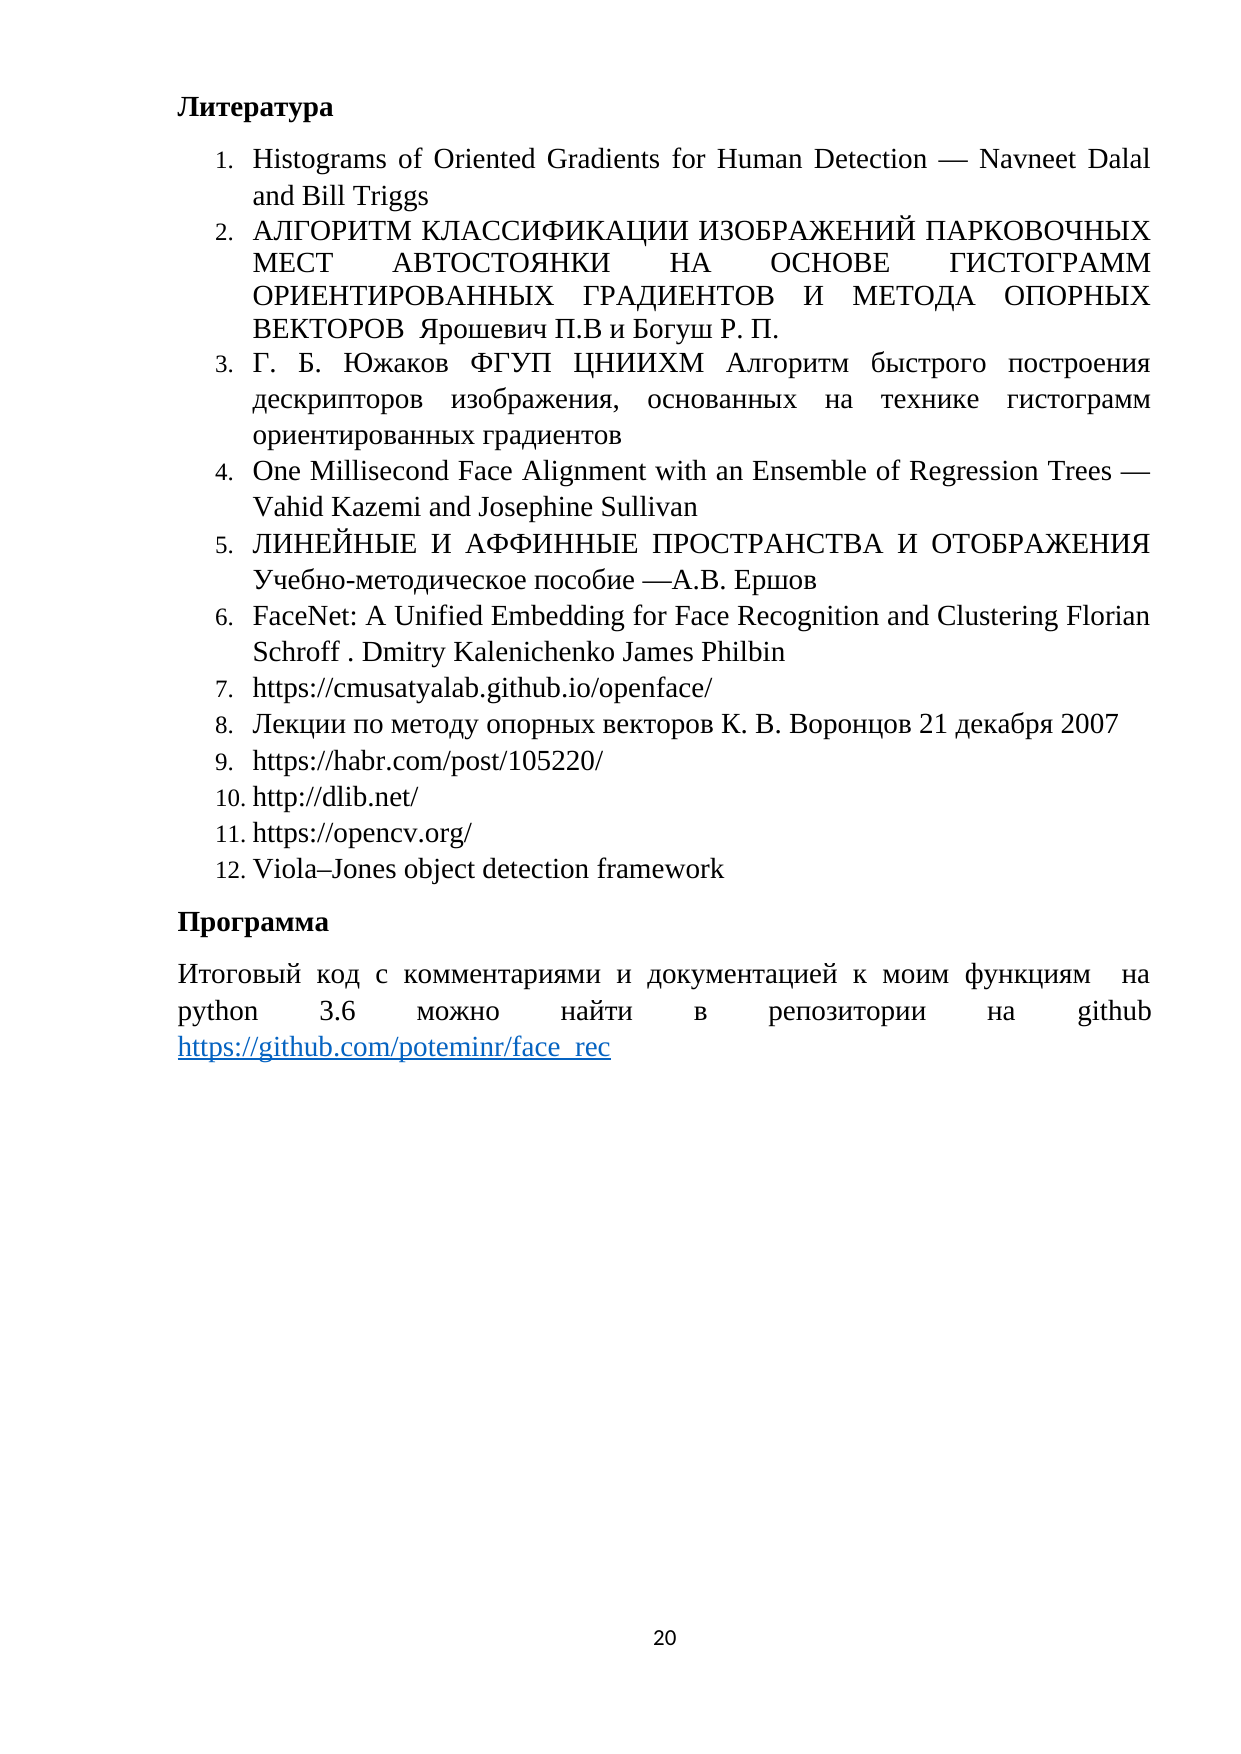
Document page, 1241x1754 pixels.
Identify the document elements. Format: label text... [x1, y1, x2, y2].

list http://dlib.net/ [215, 779, 1152, 812]
list FaceNet: A Unified Embedding for Face Recognition and Clustering Florian Schroff . Dmitry Kalenichenko James Philbin [215, 598, 1152, 668]
list ЛИНЕЙНЫЕ И АФФИННЫЕ ПРОСТРАНСТВА И ОТОБРАЖЕНИЯ Учебно-методическое пособие —А.В. Ершов [215, 526, 1152, 595]
list Viola–Jones object detection framework [215, 851, 1152, 884]
list АЛГОРИТМ КЛАССИФИКАЦИИ ИЗОБРАЖЕНИЙ ПАРКОВОЧНЫХ МЕСТ АВТОСТОЯНКИ НА ОСНОВЕ ГИСТОГРАММ ОРИЕНТИРОВАННЫХ ГРАДИЕНТОВ И МЕТОДА ОПОРНЫХ ВЕКТОРОВ Ярошевич П.В и Богуш Р. П. [215, 214, 1152, 345]
list https://opencv.org/ [215, 815, 1152, 848]
text Итоговый код с комментариями и документацией к моим функциям на python 3.6 можно найти в репозитории на github https://github.com/poteminr/face_rec [177, 957, 1152, 1062]
list Лекции по методу опорных векторов К. В. Воронцов 21 декабря 2007 [215, 706, 1152, 740]
list https://cmusatyalab.github.io/openface/ [215, 670, 1152, 704]
list One Millisecond Face Alignment with an Ensemble of Regression Trees —Vahid Kazemi and Josephine Sullivan [215, 453, 1152, 523]
list Г. Б. Южаков ФГУП ЦНИИХМ Алгоритм быстрого построения дескрипторов изображения, основанных на технике гистограмм ориентированных градиентов [215, 345, 1152, 451]
text Программа [177, 904, 1152, 937]
list https://habr.com/post/105220/ [215, 743, 1152, 776]
text Литература [177, 89, 1152, 122]
list Histograms of Oriented Gradients for Human Detection — Navneet Dalal and Bill Triggs [215, 141, 1152, 211]
